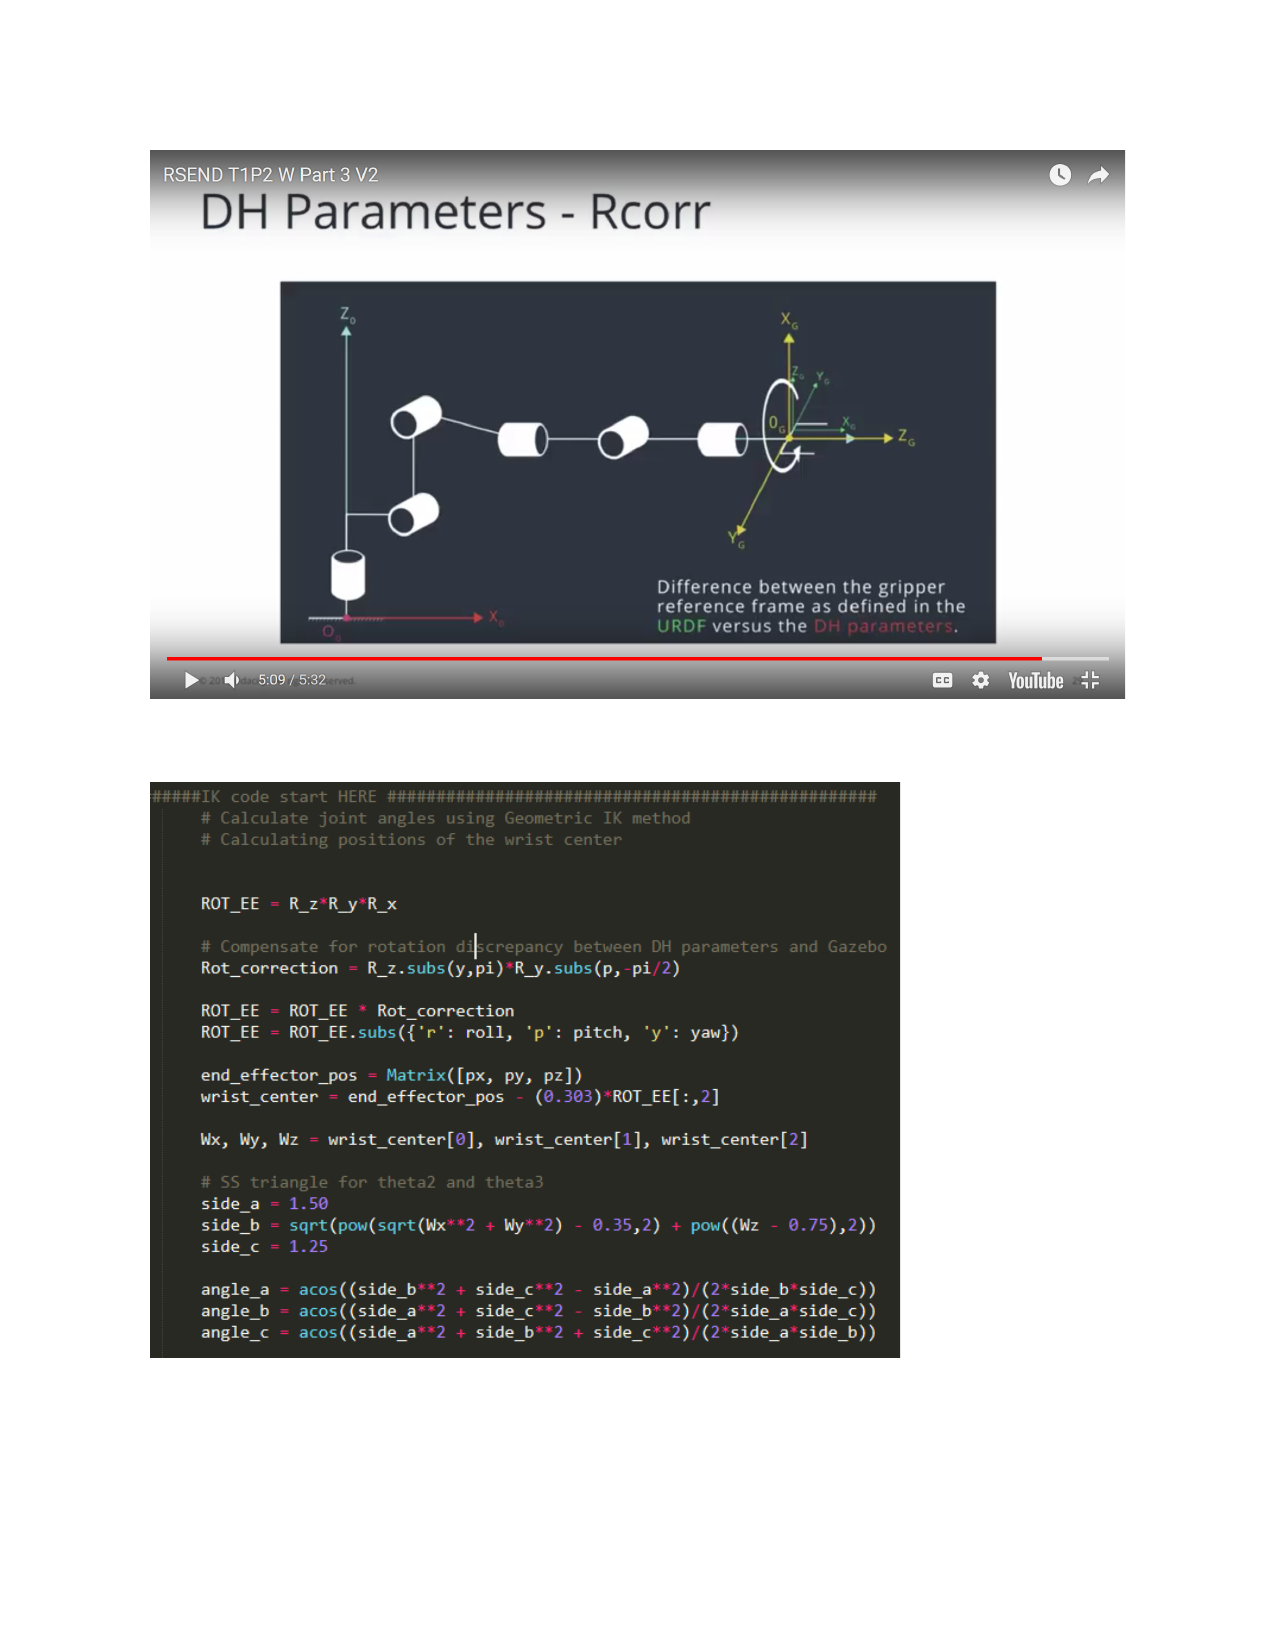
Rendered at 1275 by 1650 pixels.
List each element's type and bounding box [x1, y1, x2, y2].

picture [150, 150, 1125, 699]
picture [150, 782, 901, 1358]
